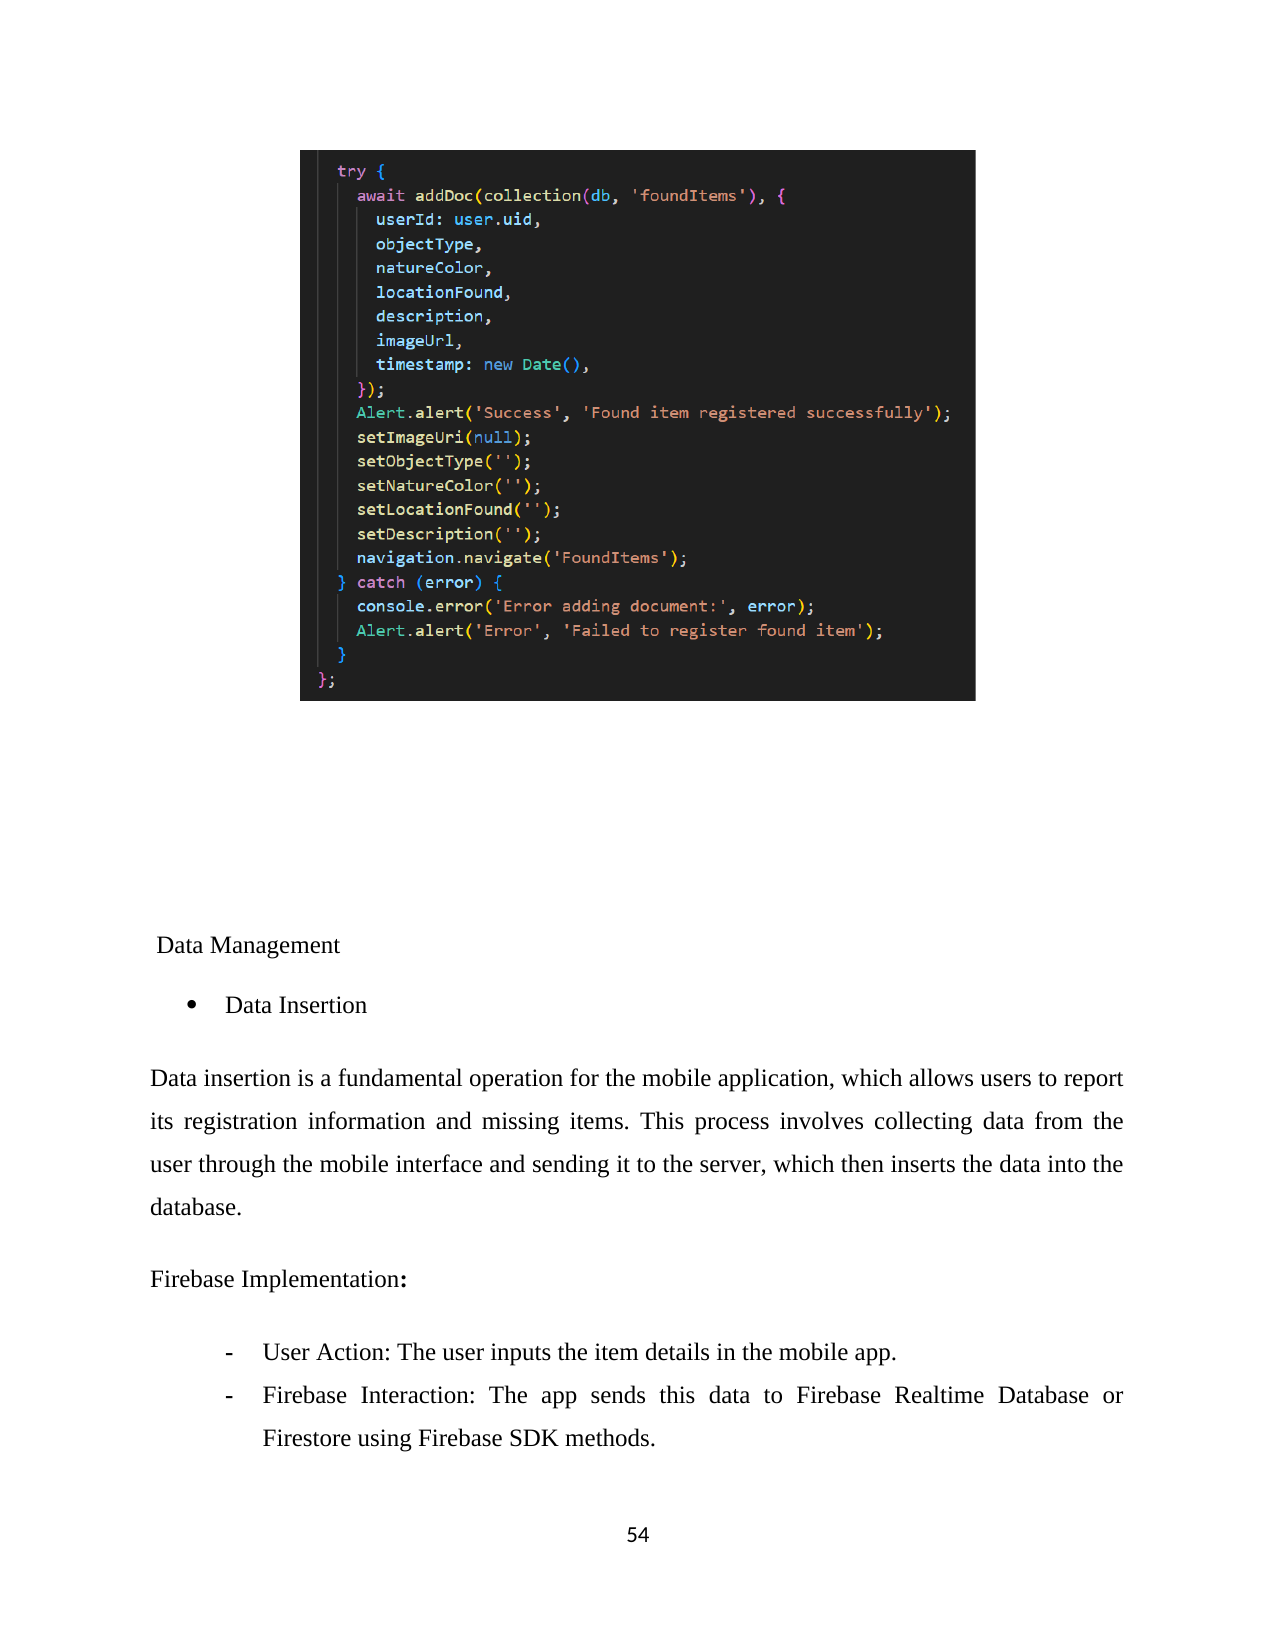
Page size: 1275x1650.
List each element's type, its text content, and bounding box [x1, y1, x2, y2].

text Data insertion is a fundamental operation for the mobile application, which allows users to report its registration information and missing items. This process involves collecting data from the user through the mobile interface and sending it to the server, which then inserts the data into the database. [150, 1063, 1125, 1221]
list User Action: The user inputs the item details in the mobile app. [225, 1337, 1125, 1365]
picture [300, 150, 976, 701]
list Data Insertion [187, 990, 1125, 1019]
list Firebase Interaction: The app sends this data to Firebase Realtime Database or Firestore using Firebase SDK methods. [225, 1380, 1125, 1452]
text Firebase Implementation: [150, 1264, 1125, 1293]
text Data Management [150, 931, 1125, 959]
